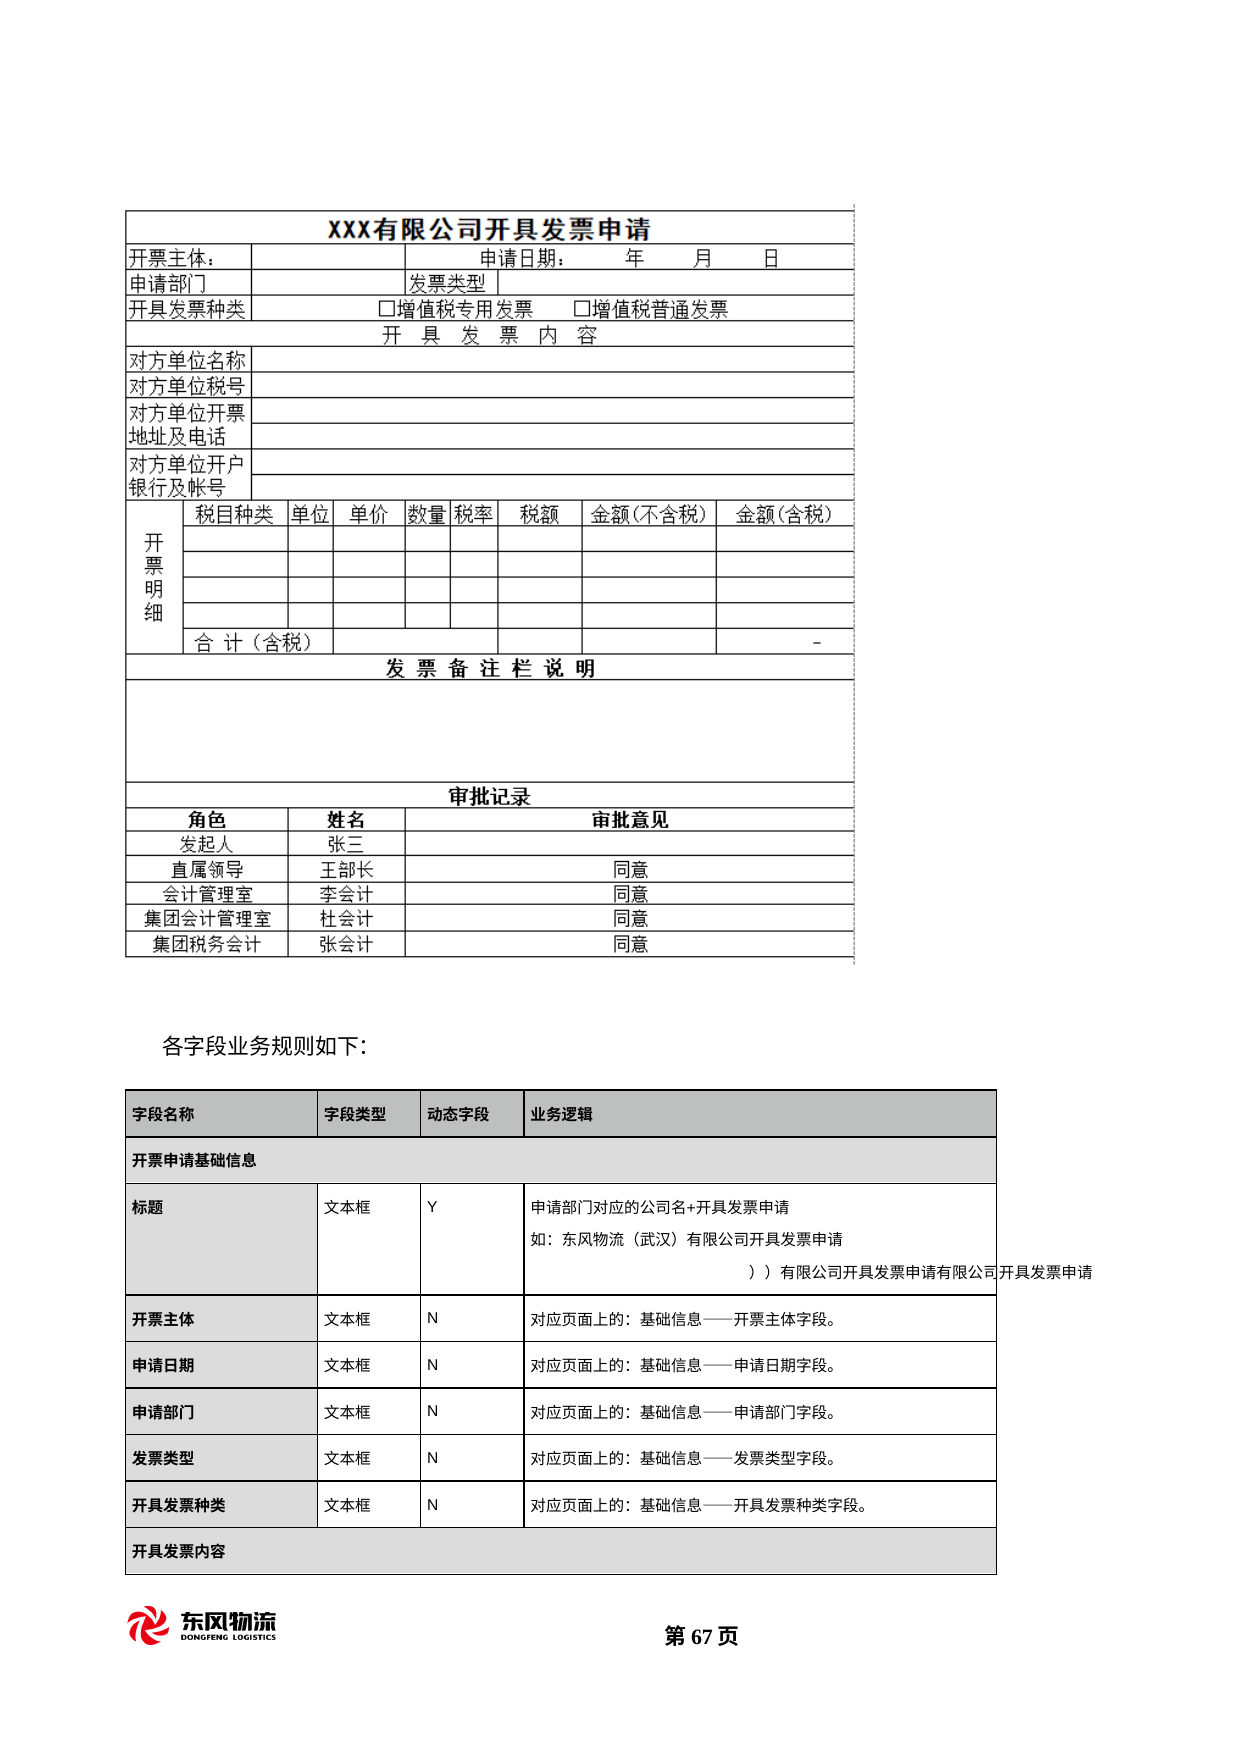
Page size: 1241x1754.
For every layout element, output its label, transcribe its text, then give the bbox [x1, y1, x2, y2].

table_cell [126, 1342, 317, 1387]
picture [127, 1606, 276, 1645]
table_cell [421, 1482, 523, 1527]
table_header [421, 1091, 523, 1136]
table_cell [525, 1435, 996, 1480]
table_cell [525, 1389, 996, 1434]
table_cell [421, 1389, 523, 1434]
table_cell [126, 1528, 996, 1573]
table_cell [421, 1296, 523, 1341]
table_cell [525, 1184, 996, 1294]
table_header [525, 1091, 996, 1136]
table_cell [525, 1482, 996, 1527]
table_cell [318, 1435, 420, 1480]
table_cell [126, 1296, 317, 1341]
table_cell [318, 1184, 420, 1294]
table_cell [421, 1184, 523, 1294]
picture [118, 203, 861, 966]
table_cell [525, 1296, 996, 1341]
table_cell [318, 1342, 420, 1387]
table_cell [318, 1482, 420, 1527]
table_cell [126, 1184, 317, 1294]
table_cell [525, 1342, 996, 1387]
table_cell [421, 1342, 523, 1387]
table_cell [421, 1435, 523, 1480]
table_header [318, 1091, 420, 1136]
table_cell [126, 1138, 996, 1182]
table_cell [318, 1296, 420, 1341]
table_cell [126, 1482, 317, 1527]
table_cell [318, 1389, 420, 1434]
text 各字段业务规则如下： [162, 1028, 1122, 1061]
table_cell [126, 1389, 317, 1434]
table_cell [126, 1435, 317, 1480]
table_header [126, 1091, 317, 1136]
